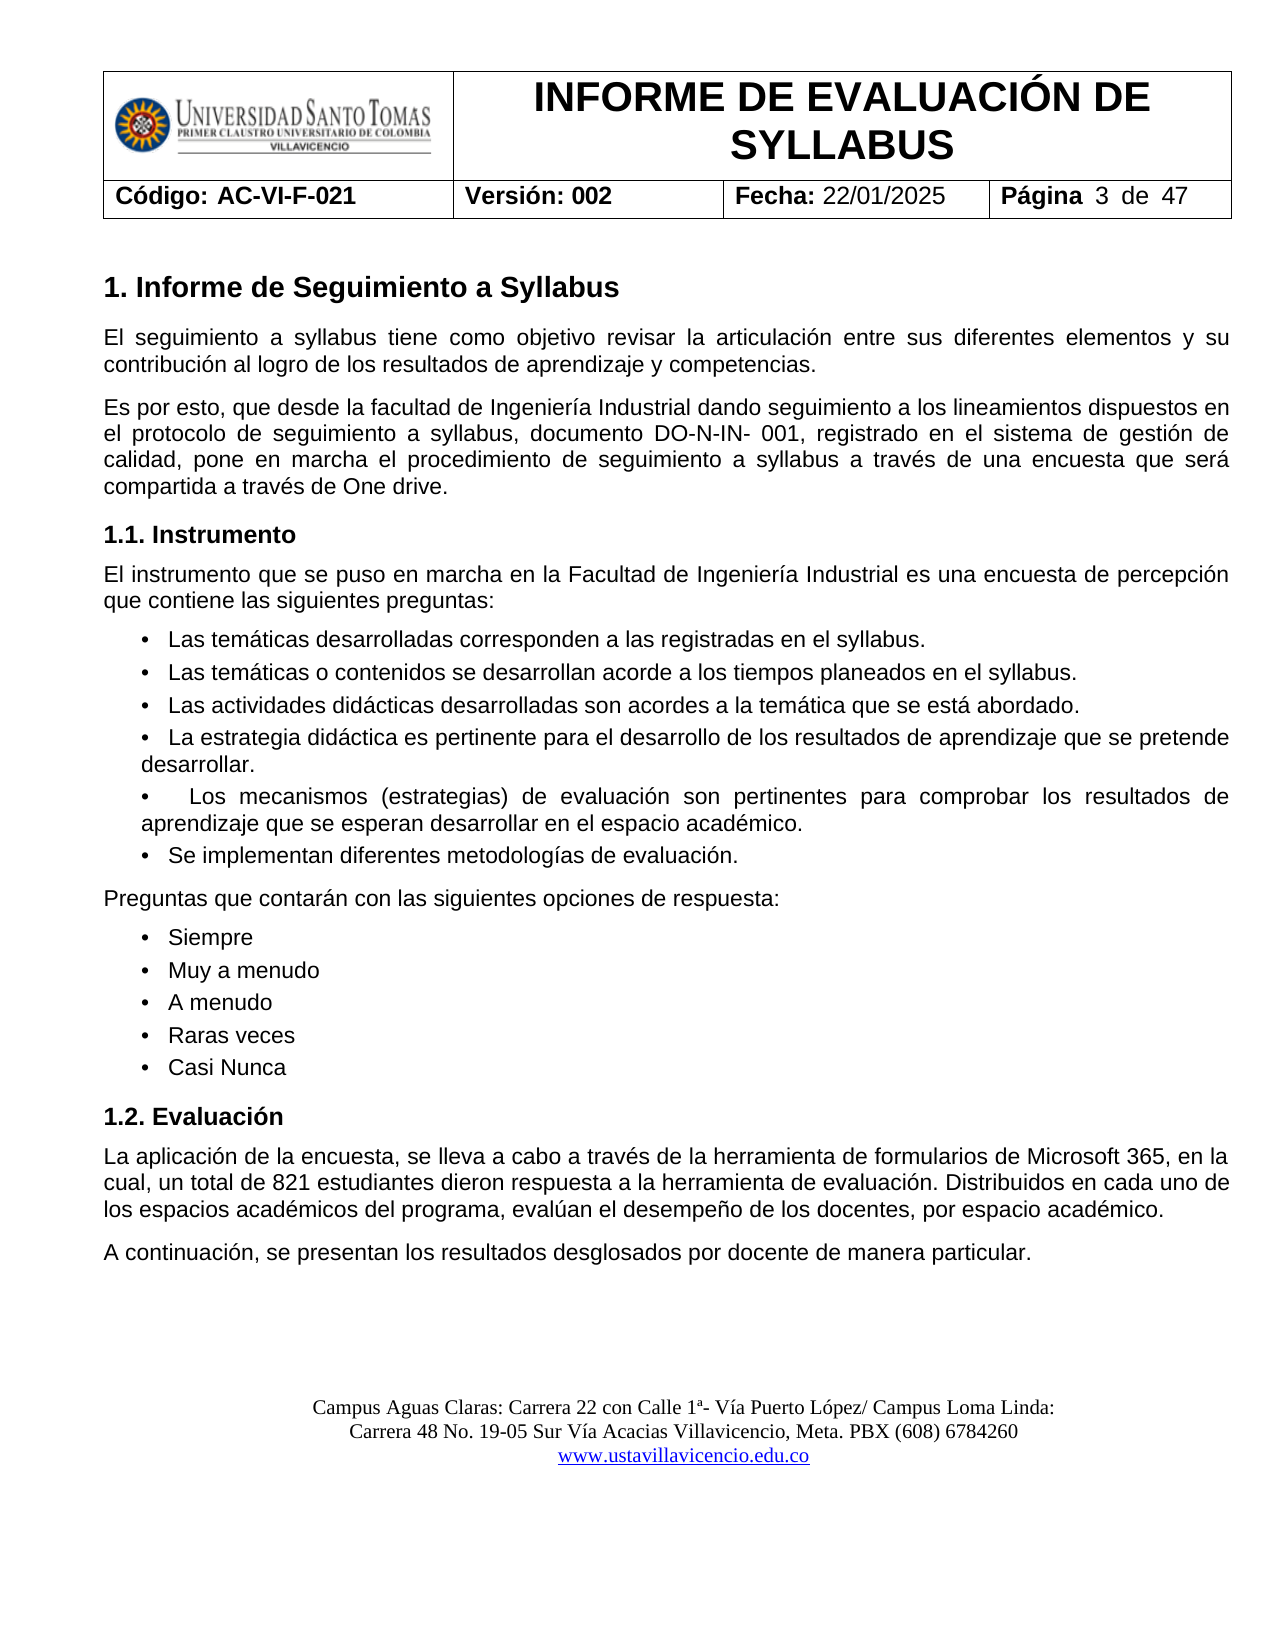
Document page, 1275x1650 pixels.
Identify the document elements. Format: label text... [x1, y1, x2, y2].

text 1.2. Evaluación [103, 1102, 1231, 1130]
text • La estrategia didáctica es pertinente para el desarrollo de los resultados de aprendizaje que se pretende desarrollar. [141, 724, 1231, 777]
picture [114, 97, 432, 154]
text • Casi Nunca [141, 1054, 1231, 1081]
text Preguntas que contarán con las siguientes opciones de respuesta: [103, 885, 1231, 911]
text El instrumento que se puso en marcha en la Facultad de Ingeniería Industrial es una encuesta de percepción que contiene las siguientes preguntas: [103, 561, 1231, 614]
text • Las actividades didácticas desarrolladas son acordes a la temática que se está abordado. [141, 692, 1231, 718]
text Es por esto, que desde la facultad de Ingeniería Industrial dando seguimiento a los lineamientos dispuestos en el protocolo de seguimiento a syllabus, documento DO-N-IN- 001, registrado en el sistema de gestión de calidad, pone en marcha el procedimiento de seguimiento a syllabus a través de una encuesta que será compartida a través de One drive. [103, 394, 1231, 499]
text • Muy a menudo [141, 957, 1231, 983]
text 1.1. Instrumento [103, 520, 1231, 549]
text • Los mecanismos (estrategias) de evaluación son pertinentes para comprobar los resultados de aprendizaje que se esperan desarrollar en el espacio académico. [141, 783, 1231, 836]
text • Las temáticas o contenidos se desarrollan acorde a los tiempos planeados en el syllabus. [141, 659, 1231, 685]
text • A menudo [141, 989, 1231, 1016]
text • Las temáticas desarrolladas corresponden a las registradas en el syllabus. [141, 626, 1231, 653]
text • Siempre [141, 924, 1231, 950]
text El seguimiento a syllabus tiene como objetivo revisar la articulación entre sus diferentes elementos y su contribución al logro de los resultados de aprendizaje y competencias. [103, 324, 1231, 377]
text • Se implementan diferentes metodologías de evaluación. [141, 842, 1231, 868]
text 1. Informe de Seguimiento a Syllabus [103, 270, 1231, 303]
text La aplicación de la encuesta, se lleva a cabo a través de la herramienta de formularios de Microsoft 365, en la cual, un total de 821 estudiantes dieron respuesta a la herramienta de evaluación. Distribuidos en cada uno de los espacios académicos del programa, evalúan el desempeño de los docentes, por espacio académico. [103, 1143, 1231, 1222]
text A continuación, se presentan los resultados desglosados por docente de manera particular. [103, 1238, 1231, 1265]
text • Raras veces [141, 1022, 1231, 1048]
